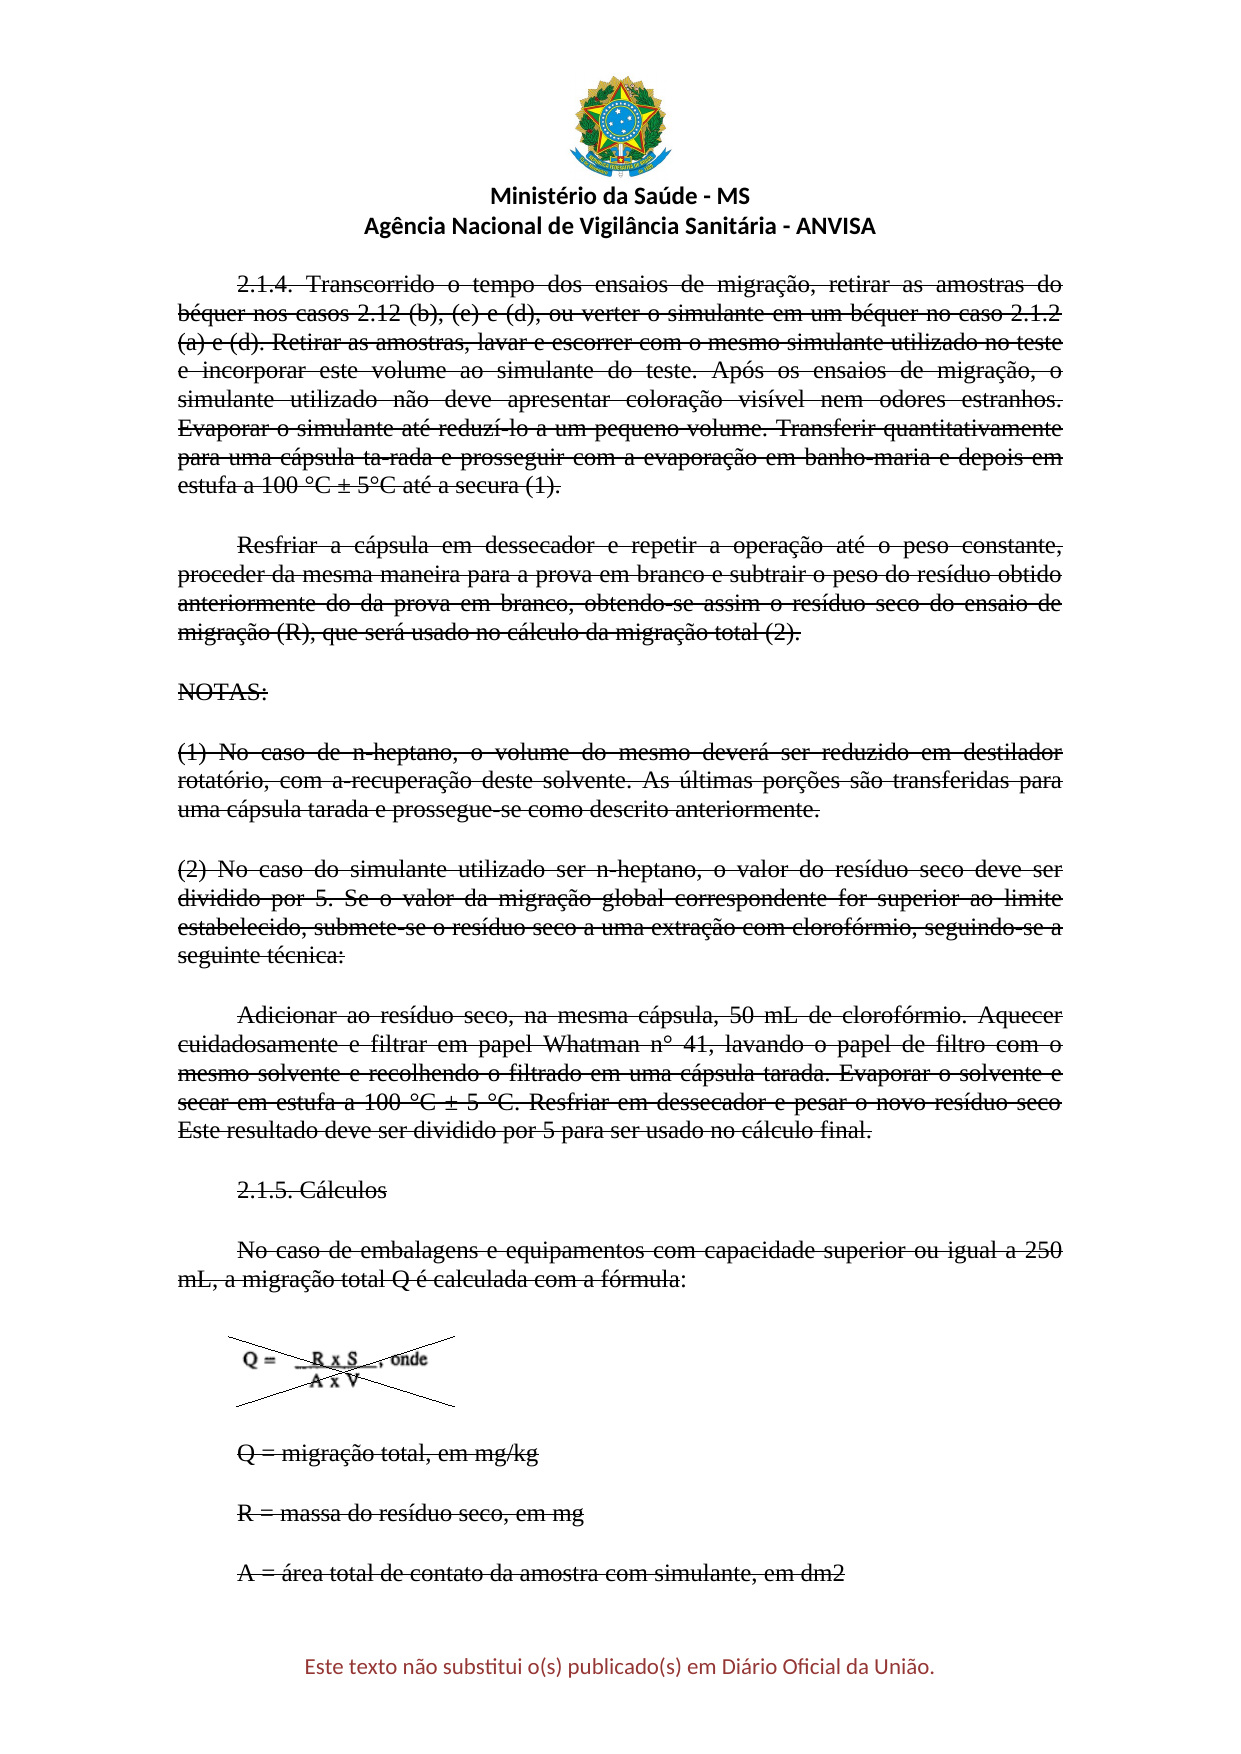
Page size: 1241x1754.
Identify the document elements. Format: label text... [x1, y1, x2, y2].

text 2.1.4. Transcorrido o tempo dos ensaios de migração, retirar as amostras do béquer nos casos 2.12 (b), (e) e (d), ou verter o simulante em um béquer no caso 2.1.2 (a) e (d). Retirar as amostras, lavar e escorrer com o mesmo simulante utilizado no teste e incorporar este volume ao simulante do teste. Após os ensaios de migração, o simulante utilizado não deve apresentar coloração visível nem odores estranhos. Evaporar o simulante até reduzí-lo a um pequeno volume. Transferir quantitativamente para uma cápsula ta-rada e prosseguir com a evaporação em banho-maria e depois em estufa a 100 °C ± 5°C até a secura (1). [177, 269, 1063, 342]
text (2) No caso do simulante utilizado ser n-heptano, o valor do resíduo seco deve ser dividido por 5. Se o valor da migração global correspondente for superior ao limite estabelecido, submete-se o resíduo seco a uma extração com clorofórmio, seguindo-se a seguinte técnica: [177, 899, 1063, 927]
text NOTAS: [177, 677, 1063, 705]
text No caso de embalagens e equipamentos com capacidade superior ou igual a 250 mL, a migração total Q é calculada com a fórmula: [177, 1235, 1063, 1293]
text Adicionar ao resíduo seco, na mesma cápsula, 50 mL de clorofórmio. Aquecer cuidadosamente e filtrar em papel Whatman n° 41, lavando o papel de filtro com o mesmo solvente e recolhendo o filtrado em uma cápsula tarada. Evaporar o solvente e secar em estufa a 100 °C ± 5 °C. Resfriar em dessecador e pesar o novo resíduo seco Este resultado deve ser dividido por 5 para ser usado no cálculo final. [177, 1046, 1063, 1073]
picture [236, 1324, 454, 1407]
text Adicionar ao resíduo seco, na mesma cápsula, 50 mL de clorofórmio. Aquecer cuidadosamente e filtrar em papel Whatman n° 41, lavando o papel de filtro com o mesmo solvente e recolhendo o filtrado em uma cápsula tarada. Evaporar o solvente e secar em estufa a 100 °C ± 5 °C. Resfriar em dessecador e pesar o novo resíduo seco Este resultado deve ser dividido por 5 para ser usado no cálculo final. [177, 1074, 1063, 1144]
text Resfriar a cápsula em dessecador e repetir a operação até o peso constante, proceder da mesma maneira para a prova em branco e subtrair o peso do resíduo obtido anteriormente do da prova em branco, obtendo-se assim o resíduo seco do ensaio de migração (R), que será usado no cálculo da migração total (2). [177, 530, 1063, 645]
text Q = migração total, em mg/kg [177, 1438, 1063, 1467]
text R = massa do resíduo seco, em mg [177, 1498, 1063, 1527]
text (2) No caso do simulante utilizado ser n-heptano, o valor do resíduo seco deve ser dividido por 5. Se o valor da migração global correspondente for superior ao limite estabelecido, submete-se o resíduo seco a uma extração com clorofórmio, seguindo-se a seguinte técnica: [177, 871, 1063, 898]
text A = área total de contato da amostra com simulante, em dm2 [177, 1558, 1063, 1587]
text (1) No caso de n-heptano, o volume do mesmo deverá ser reduzido em destilador rotatório, com a-recuperação deste solvente. As últimas porções são transferidas para uma cápsula tarada e prossegue-se como descrito anteriormente. [177, 782, 1063, 823]
picture [566, 73, 674, 180]
text (1) No caso de n-heptano, o volume do mesmo deverá ser reduzido em destilador rotatório, com a-recuperação deste solvente. As últimas porções são transferidas para uma cápsula tarada e prossegue-se como descrito anteriormente. [177, 753, 1063, 781]
text Adicionar ao resíduo seco, na mesma cápsula, 50 mL de clorofórmio. Aquecer cuidadosamente e filtrar em papel Whatman n° 41, lavando o papel de filtro com o mesmo solvente e recolhendo o filtrado em uma cápsula tarada. Evaporar o solvente e secar em estufa a 100 °C ± 5 °C. Resfriar em dessecador e pesar o novo resíduo seco Este resultado deve ser dividido por 5 para ser usado no cálculo final. [177, 1000, 1063, 1045]
text 2.1.5. Cálculos [177, 1175, 1063, 1204]
text (2) No caso do simulante utilizado ser n-heptano, o valor do resíduo seco deve ser dividido por 5. Se o valor da migração global correspondente for superior ao limite estabelecido, submete-se o resíduo seco a uma extração com clorofórmio, seguindo-se a seguinte técnica: [177, 928, 1063, 969]
